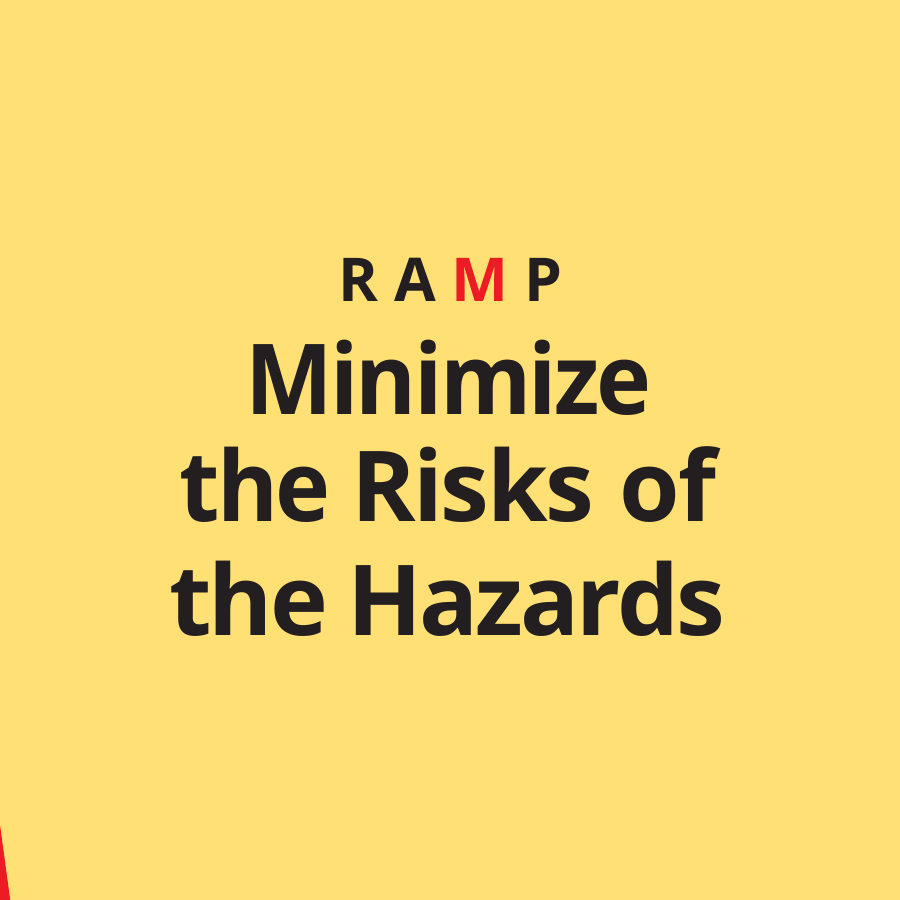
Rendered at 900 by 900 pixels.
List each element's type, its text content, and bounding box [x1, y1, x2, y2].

text Minimize the Risks of the Hazards [164, 324, 733, 664]
text R A M P [36, 248, 865, 315]
